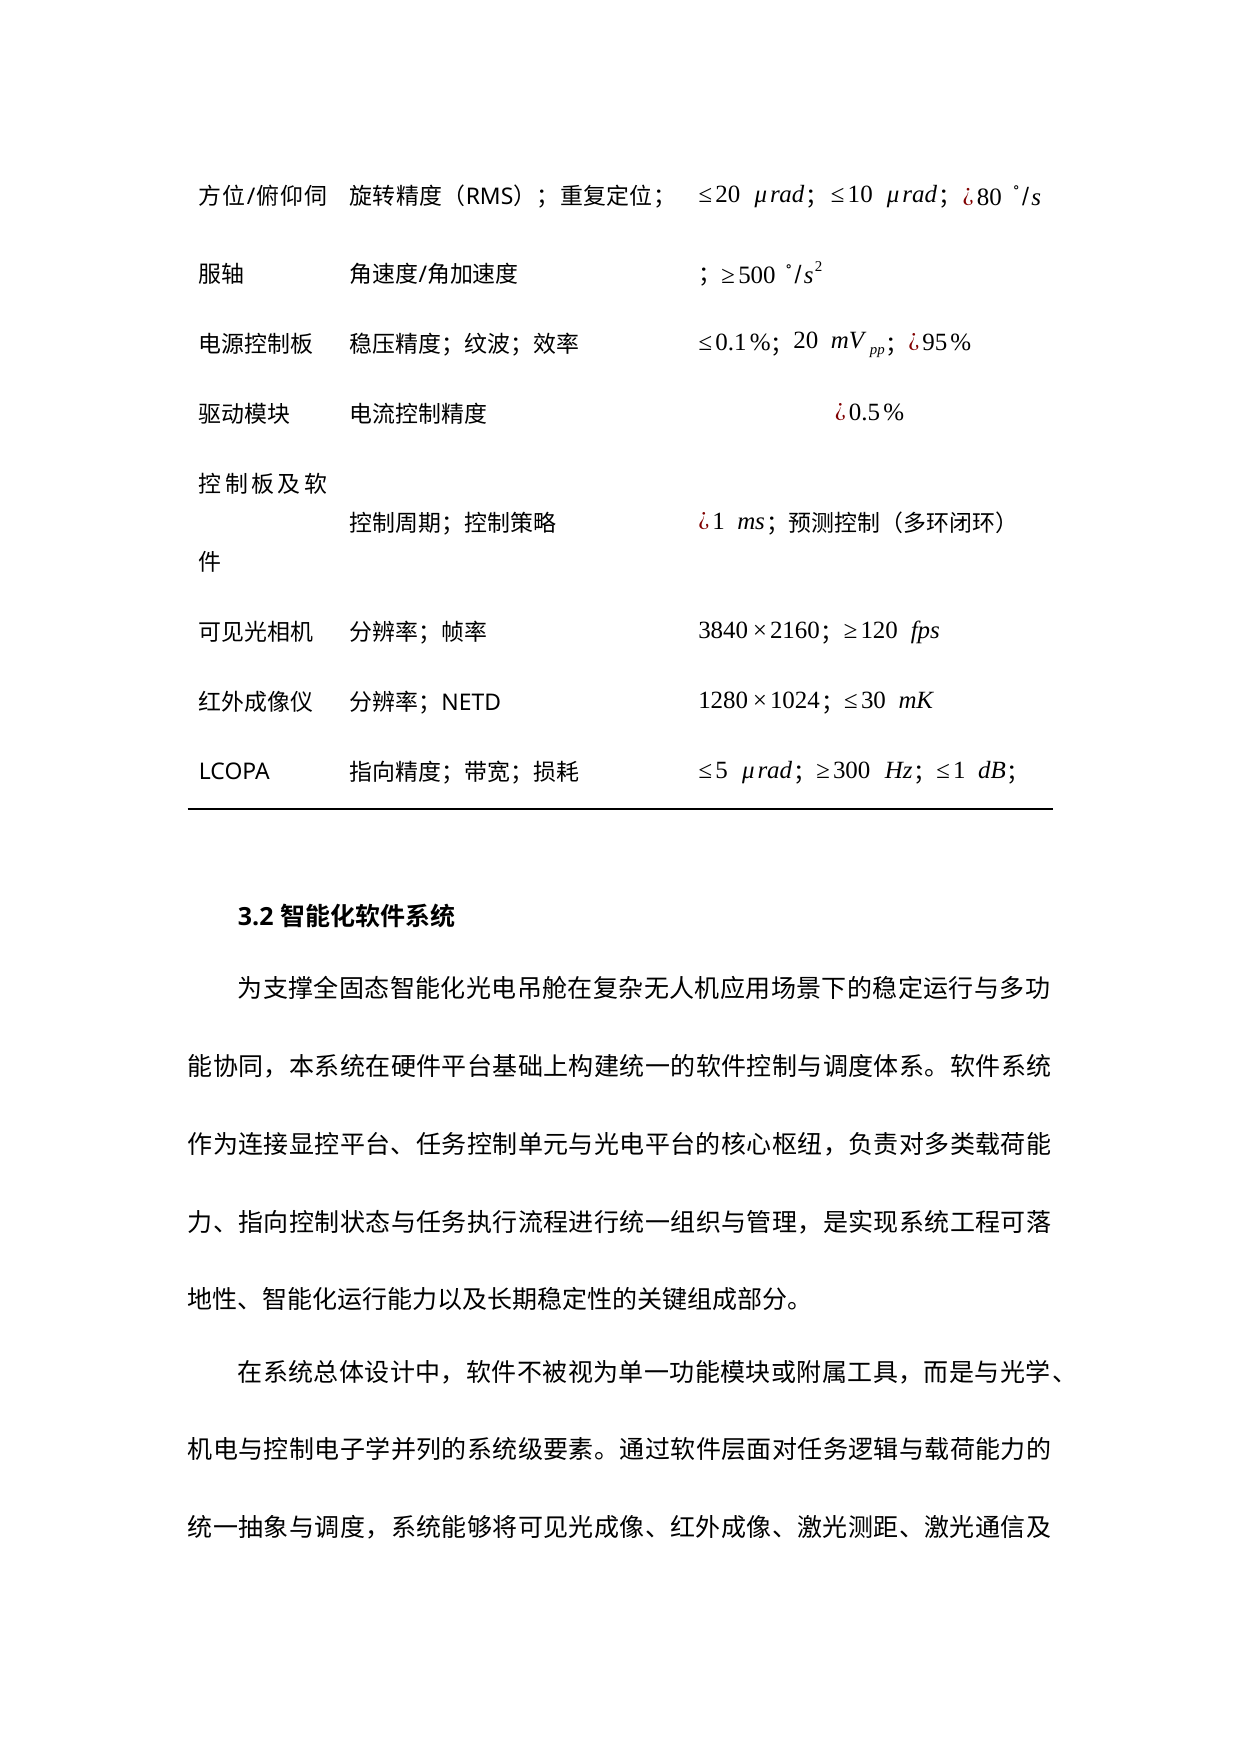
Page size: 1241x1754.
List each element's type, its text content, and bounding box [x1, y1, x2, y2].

table_cell 可见光相机 [188, 598, 338, 668]
table_cell 驱动模块 [188, 380, 338, 450]
text 为支撑全固态智能化光电吊舱在复杂无人机应用场景下的稳定运行与多功能协同，本系统在硬件平台基础上构建统一的软件控制与调度体系。软件系统作为连接显控平台、任务控制单元与光电平台的核心枢纽，负责对多类载荷能力、指向控制状态与任务执行流程进行统一组织与管理，是实现系统工程可落地性、智能化运行能力以及长期稳定性的关键组成部分。 [187, 954, 1053, 1331]
table_cell ；预测控制（多环闭环） [687, 450, 1053, 598]
table_cell 控制板及软件 [188, 450, 338, 598]
table_cell ； [687, 668, 1053, 738]
table_cell ；；； [687, 738, 1053, 808]
table_cell 红外成像仪 [188, 668, 338, 738]
table_cell 指向精度；带宽；损耗 [338, 738, 687, 808]
table_cell ；； [687, 310, 1053, 380]
table_cell ； [687, 598, 1053, 668]
table_cell 电流控制精度 [338, 380, 687, 450]
subtitle 3.2 智能化软件系统 [187, 882, 1053, 947]
table_cell 旋转精度（RMS）；重复定位；角速度/角加速度 [338, 162, 687, 310]
table_cell ；；； [687, 162, 1053, 310]
table_cell 控制周期；控制策略 [338, 450, 687, 598]
table_cell [687, 380, 1053, 450]
table_cell 电源控制板 [188, 310, 338, 380]
table_cell LCOPA [188, 738, 338, 808]
table_cell 稳压精度；纹波；效率 [338, 310, 687, 380]
table_cell 分辨率；帧率 [338, 598, 687, 668]
table_cell 分辨率；NETD [338, 668, 687, 738]
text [187, 1338, 1053, 1558]
table_cell 方位/俯仰伺服轴 [188, 162, 338, 310]
